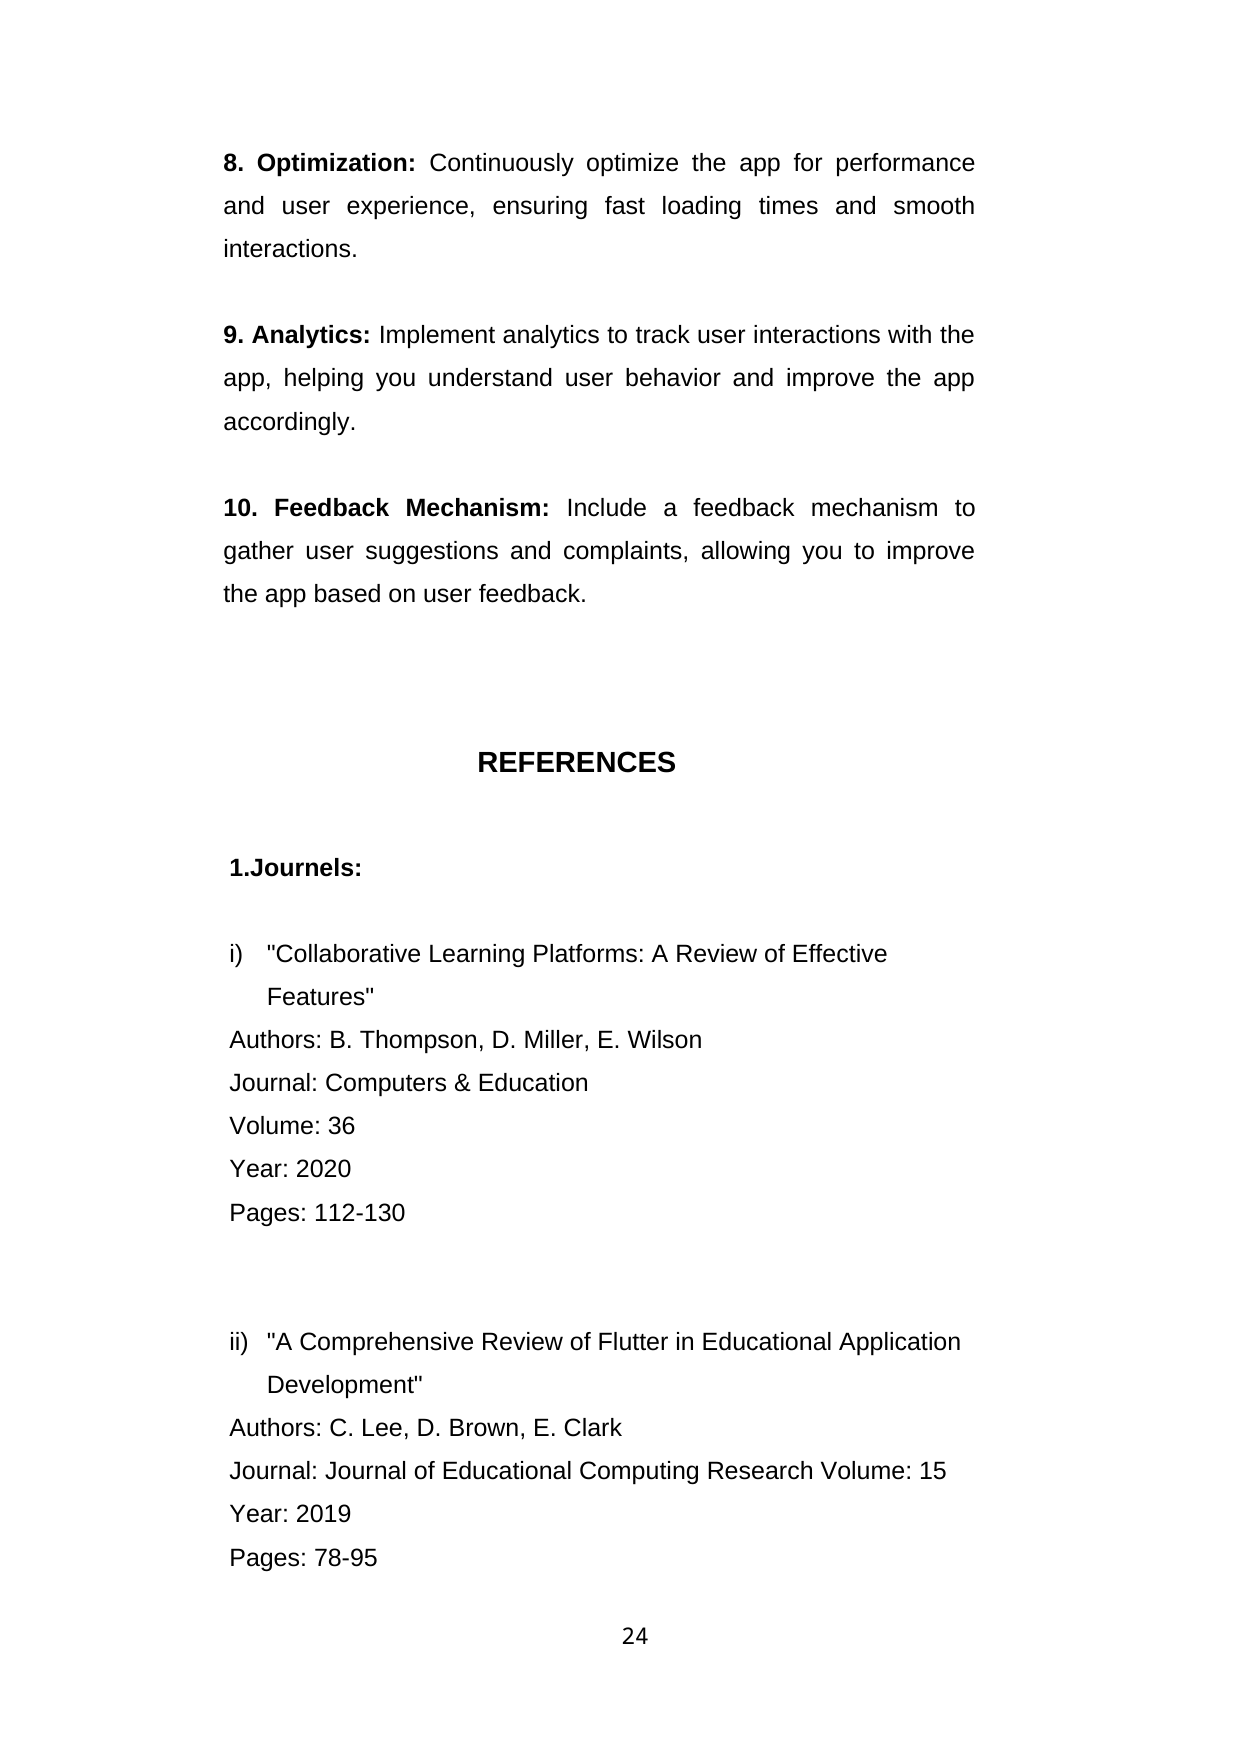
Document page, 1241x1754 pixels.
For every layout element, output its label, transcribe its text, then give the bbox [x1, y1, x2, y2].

subtitle Pages: 112-130 [229, 1197, 963, 1226]
subtitle ii) "A Comprehensive Review of Flutter in Educational Application Development" [229, 1327, 963, 1399]
subtitle Volume: 36 [229, 1111, 963, 1140]
subtitle Year: 2020 [229, 1154, 963, 1183]
text 10. Feedback Mechanism: Include a feedback mechanism to gather user suggestions and complaints, allowing you to improve the app based on user feedback. [223, 493, 976, 608]
subtitle 1.Journels: [229, 852, 963, 881]
subtitle Year: 2019 [229, 1499, 963, 1528]
subtitle Authors: C. Lee, D. Brown, E. Clark [229, 1413, 963, 1442]
subtitle Journal: Journal of Educational Computing Research Volume: 15 [229, 1456, 963, 1485]
subtitle i) "Collaborative Learning Platforms: A Review of Effective Features" [229, 939, 963, 1011]
text 8. Optimization: Continuously optimize the app for performance and user experience, ensuring fast loading times and smooth interactions. [223, 148, 976, 263]
subtitle Pages: 78-95 [229, 1542, 963, 1571]
subtitle Authors: B. Thompson, D. Miller, E. Wilson [229, 1025, 963, 1054]
text REFERENCES [177, 744, 976, 778]
text 9. Analytics: Implement analytics to track user interactions with the app, helping you understand user behavior and improve the app accordingly. [223, 320, 976, 435]
subtitle Journal: Computers & Education [229, 1068, 963, 1097]
